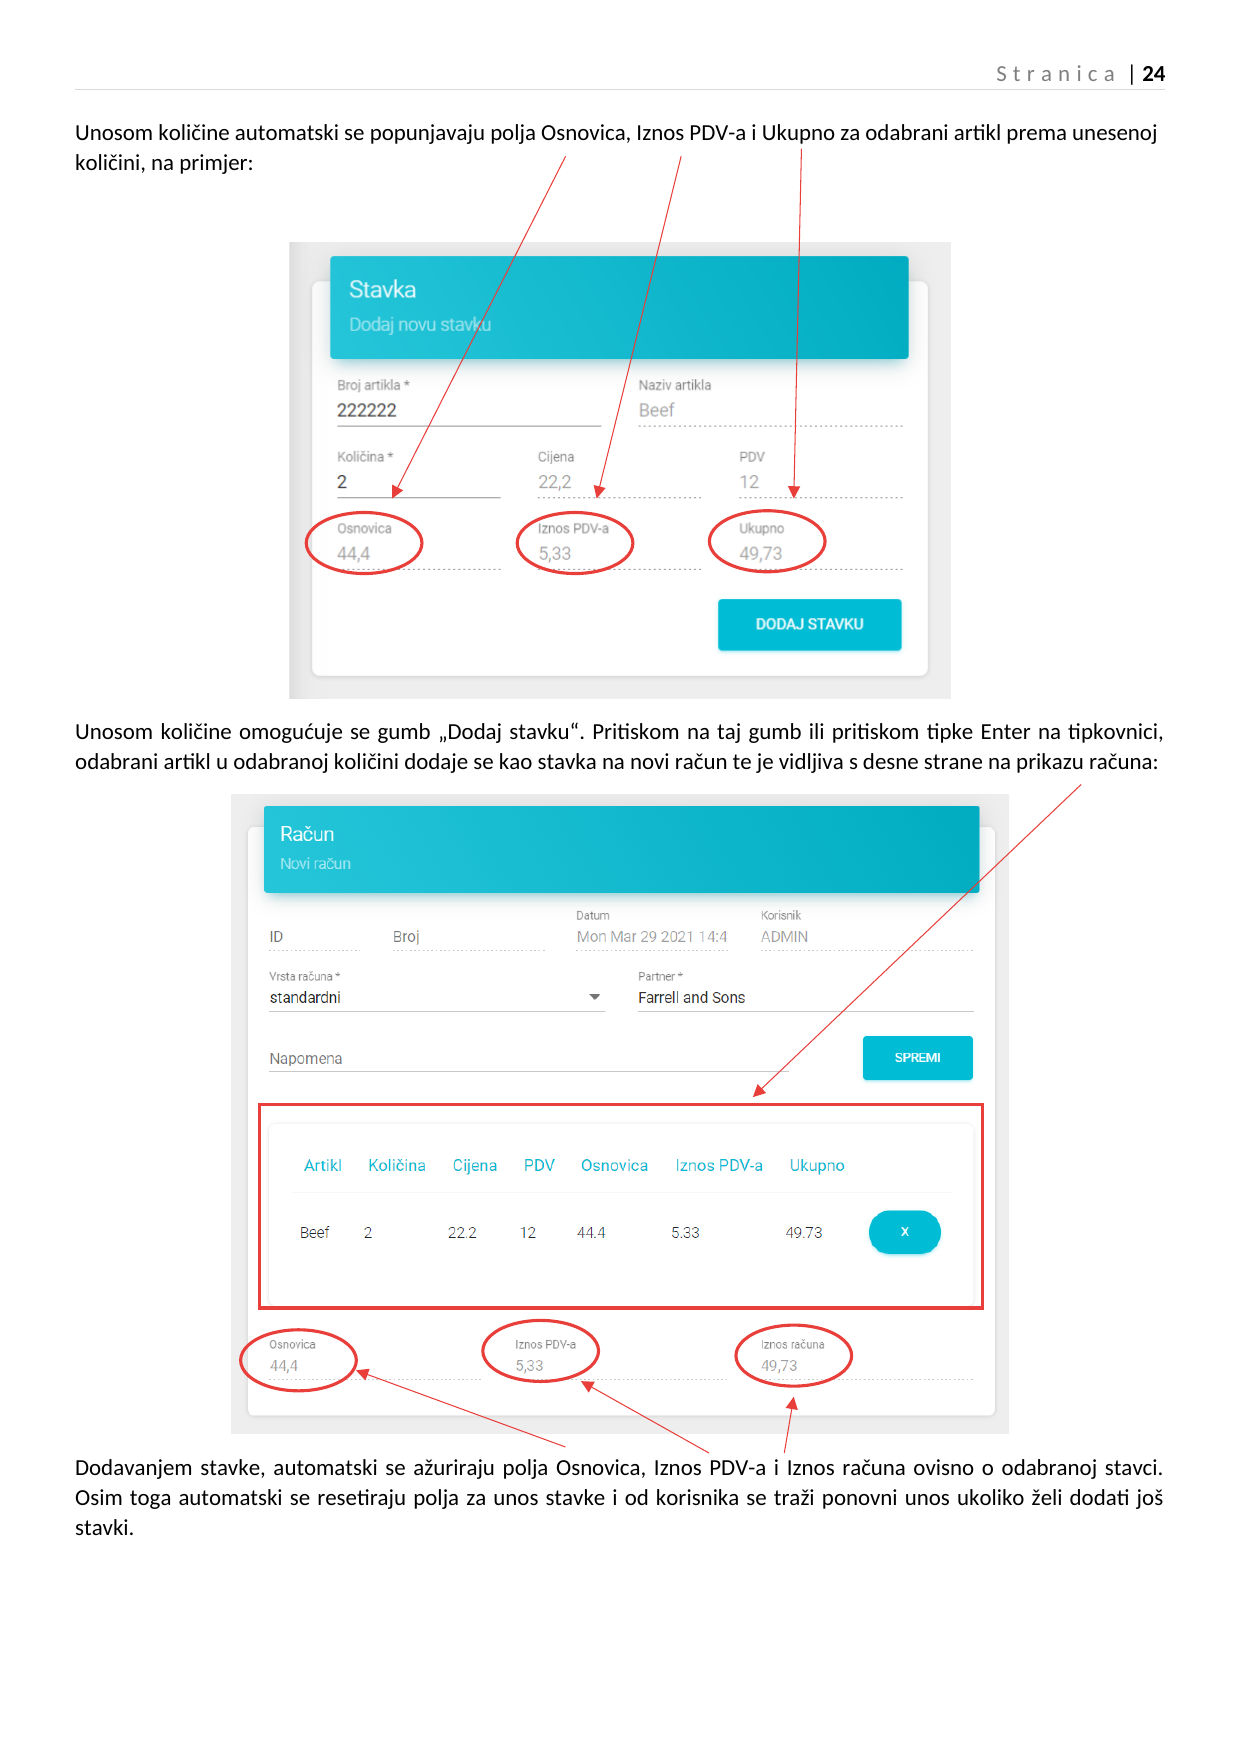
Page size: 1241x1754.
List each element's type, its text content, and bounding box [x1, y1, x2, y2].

text Dodavanjem stavke, automatski se ažuriraju polja Osnovica, Iznos PDV-a i Iznos računa ovisno o odabranoj stavci. Osim toga automatski se resetiraju polja za unos stavke i od korisnika se traži ponovni unos ukoliko želi dodati još stavki. [75, 1453, 1165, 1541]
picture [289, 242, 951, 699]
text Unosom količine automatski se popunjavaju polja Osnovica, Iznos PDV-a i Ukupno za odabrani artikl prema unesenoj količini, na primjer: [75, 118, 1165, 176]
picture [231, 794, 1010, 1434]
text Unosom količine omogućuje se gumb „Dodaj stavku“. Pritiskom na taj gumb ili pritiskom tipke Enter na tipkovnici, odabrani artikl u odabranoj količini dodaje se kao stavka na novi račun te je vidljiva s desne strane na prikazu računa: [75, 717, 1165, 776]
picture [243, 1332, 354, 1389]
